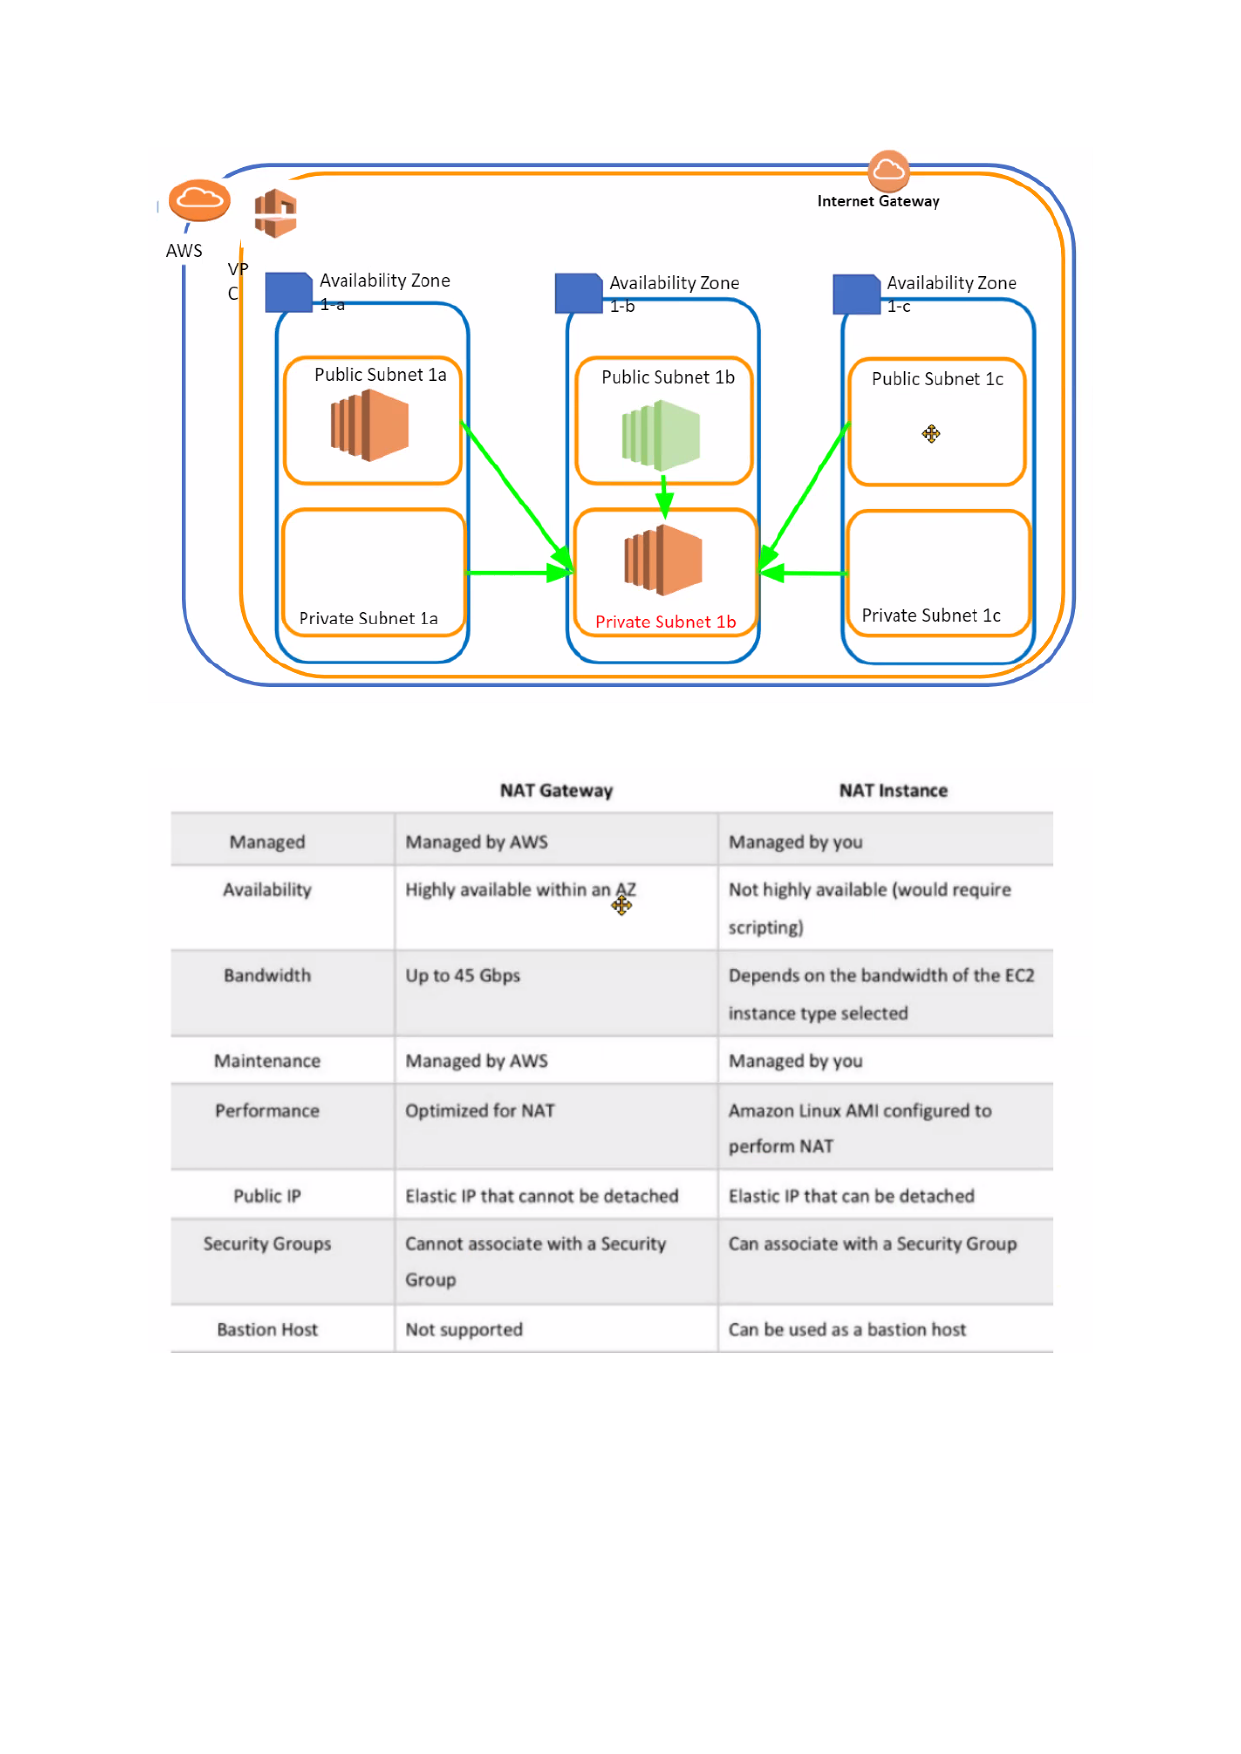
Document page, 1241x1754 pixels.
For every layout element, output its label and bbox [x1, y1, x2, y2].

picture [147, 147, 1093, 703]
picture [147, 768, 1093, 1353]
